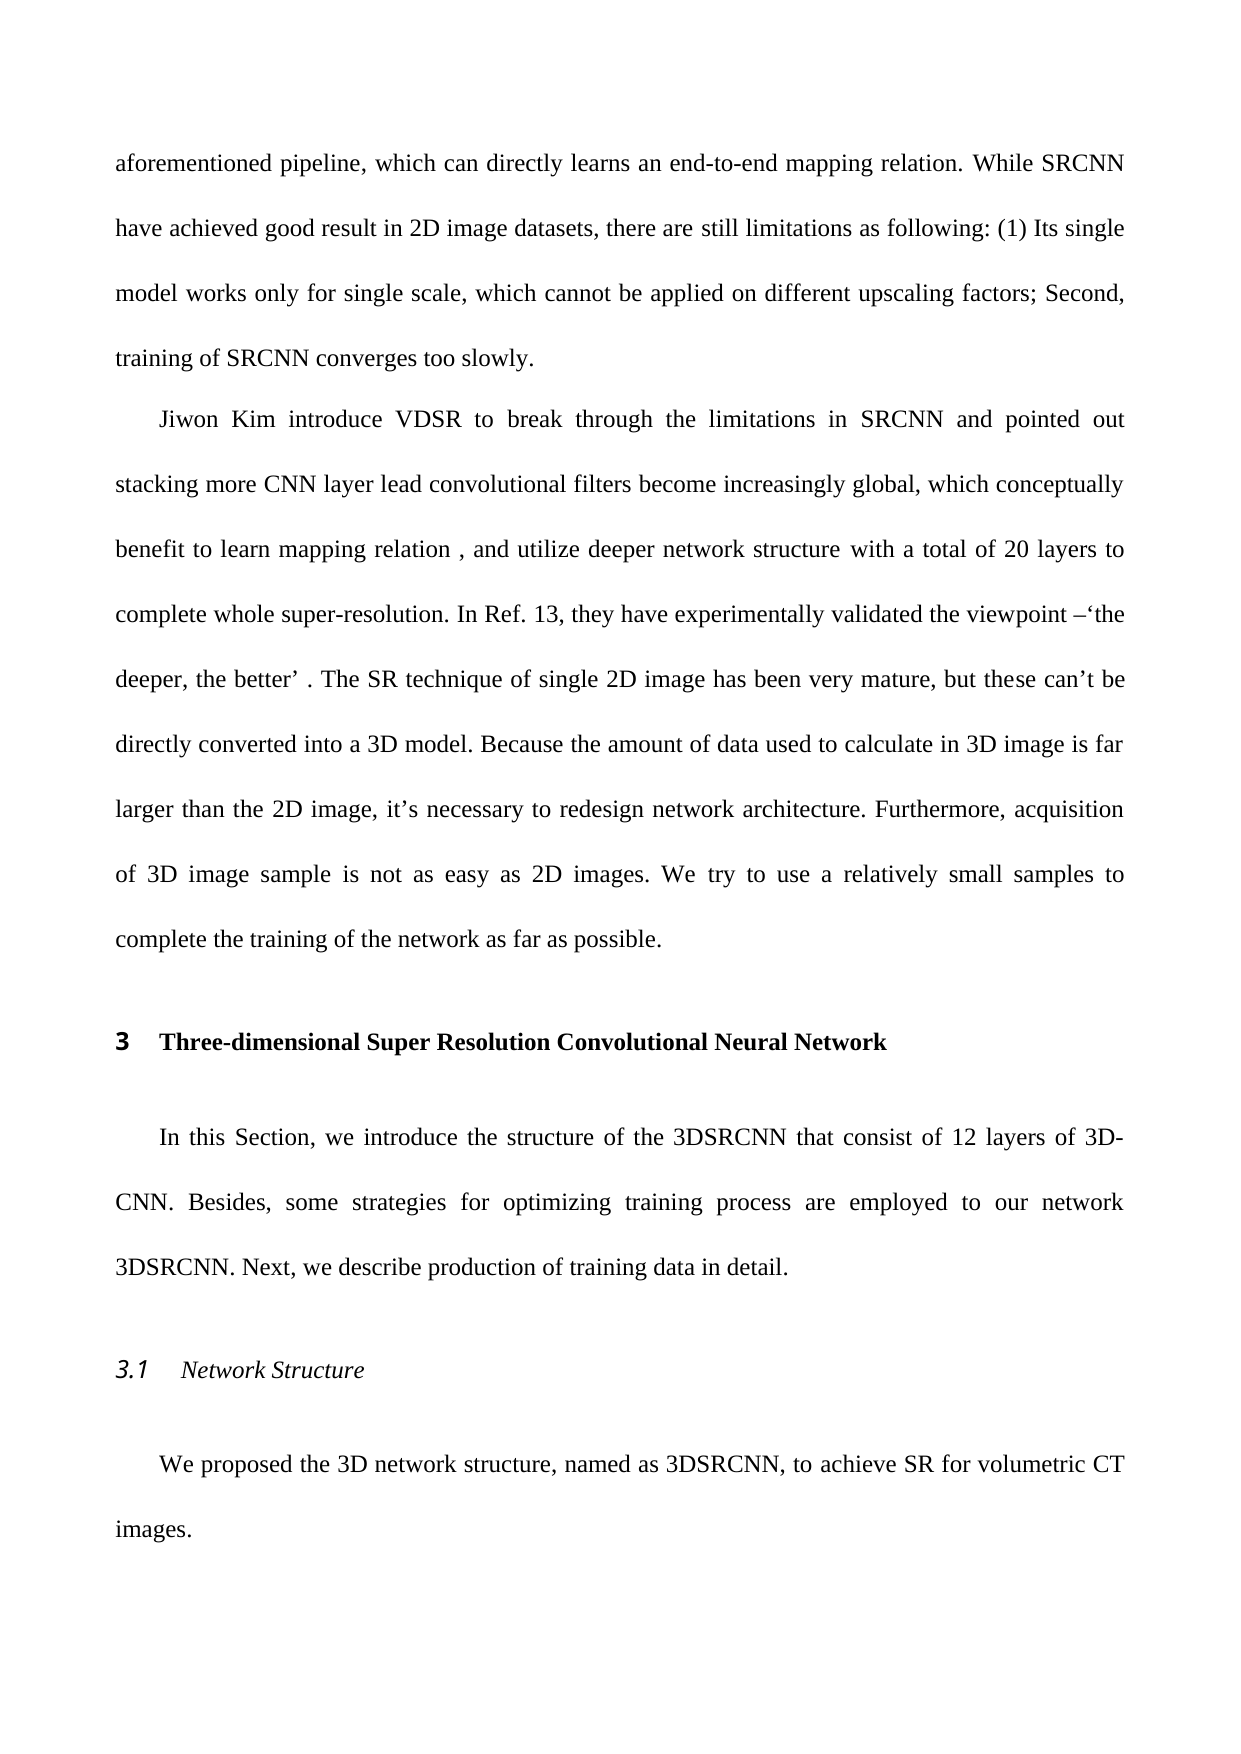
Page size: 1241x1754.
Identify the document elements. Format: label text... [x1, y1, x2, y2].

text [115, 146, 1125, 373]
list Network Structure [115, 1336, 1125, 1401]
list Three-dimensional Super Resolution Convolutional Neural Network [115, 1008, 1125, 1073]
text In this Section, we introduce the structure of the 3DSRCNN that consist of 12 layers of 3D-CNN. Besides, some strategies for optimizing training process are employed to our network 3DSRCNN. Next, we describe production of training data in detail. [115, 1120, 1125, 1282]
text Jiwon Kim introduce VDSR to break through the limitations in SRCNN and pointed out stacking more CNN layer lead convolutional filters become increasingly global, which conceptually benefit to learn mapping relation , and utilize deeper network structure with a total of 20 layers to complete whole super-resolution. In Ref. 13, they have experimentally validated the viewpoint –‘the deeper, the better’ . The SR technique of single 2D image has been very mature, but these can’t be directly converted into a 3D model. Because the amount of data used to calculate in 3D image is far larger than the 2D image, it’s necessary to redesign network architecture. Furthermore, acquisition of 3D image sample is not as easy as 2D images. We try to use a relatively small samples to complete the training of the network as far as possible. [115, 402, 1125, 954]
text We proposed the 3D network structure, named as 3DSRCNN, to achieve SR for volumetric CT images. [115, 1448, 1125, 1545]
